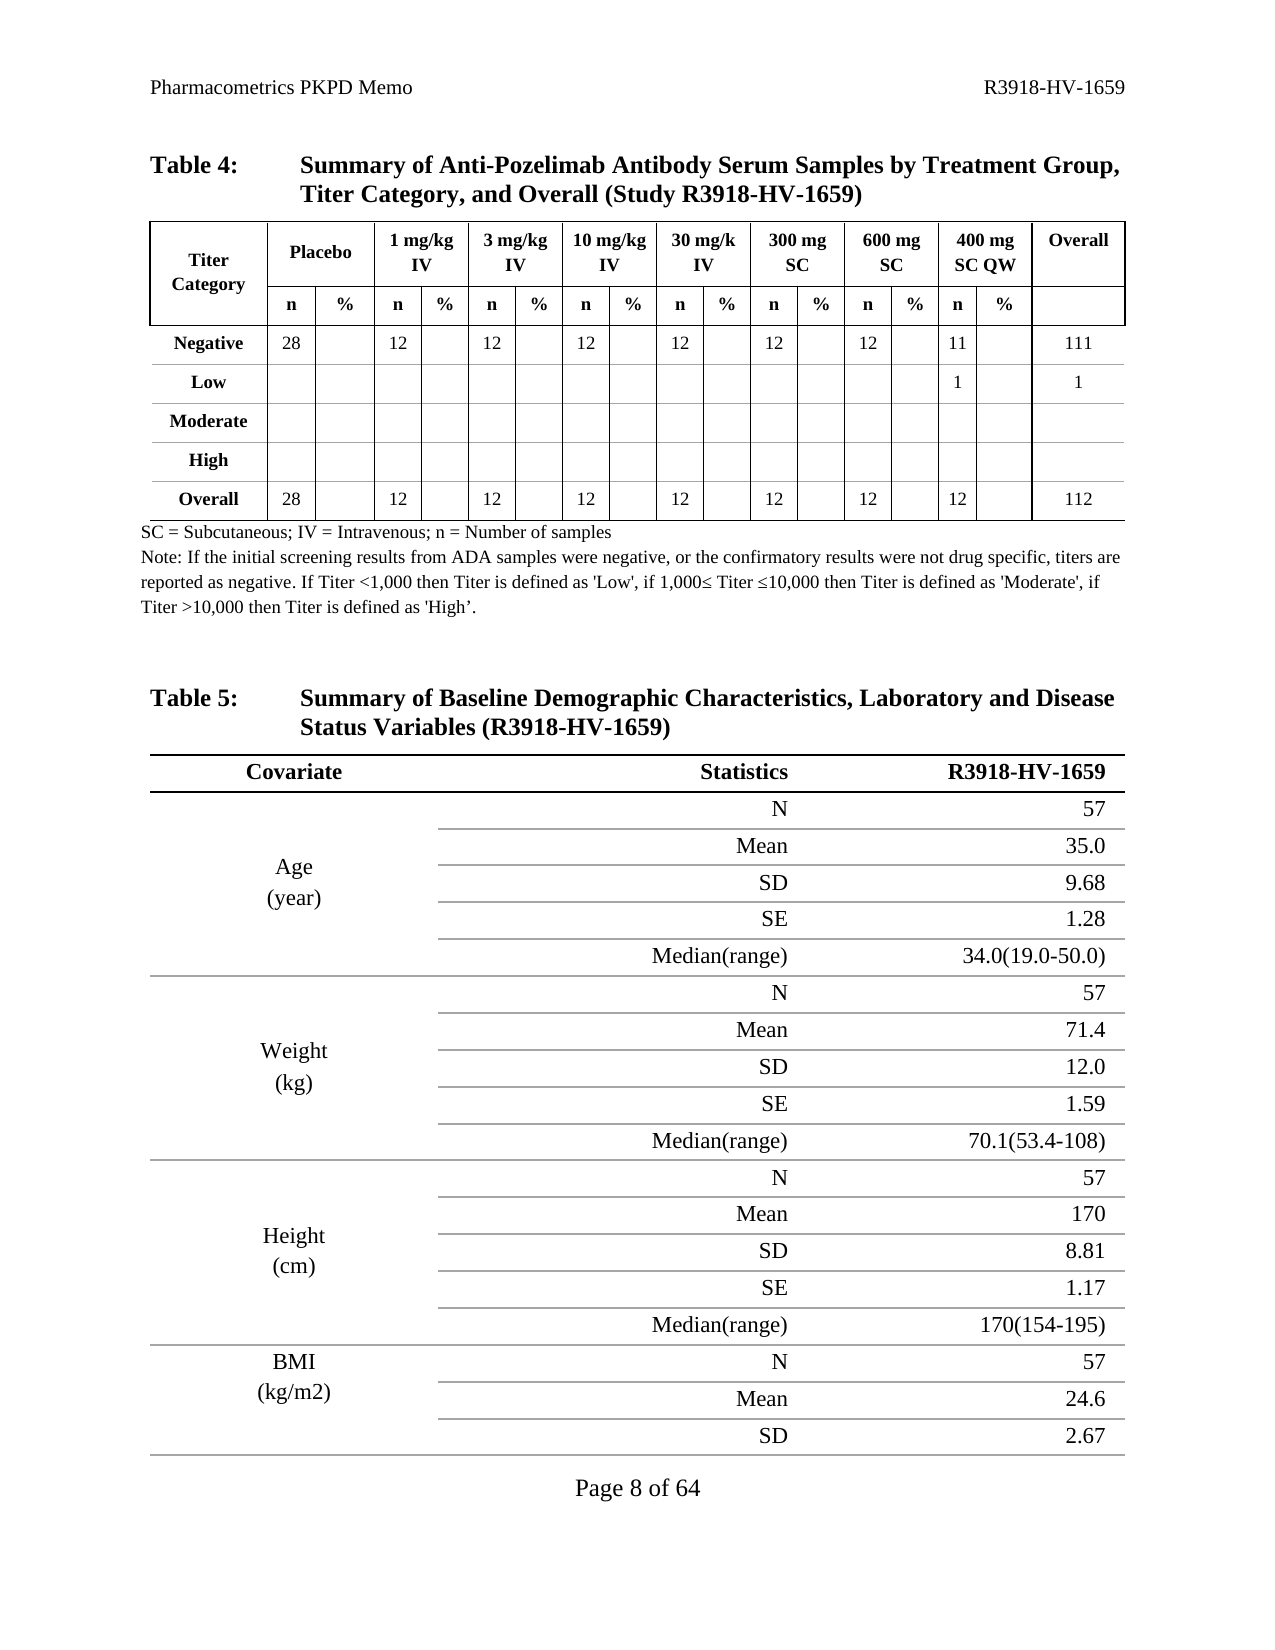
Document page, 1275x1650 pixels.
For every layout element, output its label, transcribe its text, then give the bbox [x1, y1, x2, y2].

table_cell 12.0 [808, 1051, 1125, 1086]
table_cell [316, 365, 374, 403]
table_header 600 mg SC [845, 222, 938, 286]
table_cell Mean [438, 1014, 807, 1049]
table_cell [610, 443, 656, 481]
table_cell [610, 365, 656, 403]
table_cell N [438, 793, 807, 827]
table_cell [516, 482, 562, 520]
table_cell [892, 365, 938, 403]
table_cell [892, 326, 938, 364]
table_cell [704, 365, 750, 403]
table_cell [798, 443, 844, 481]
table_cell [892, 443, 938, 481]
table_cell [422, 365, 468, 403]
table_cell 12 [845, 482, 891, 520]
table_cell 111 [1033, 326, 1125, 364]
table_cell [798, 365, 844, 403]
table_cell 35.0 [808, 830, 1125, 864]
table_cell n [268, 287, 315, 325]
table_cell [939, 443, 976, 481]
table_cell Overall [150, 481, 267, 520]
table_header Titer Category [151, 222, 267, 325]
table_cell [977, 365, 1031, 403]
table_cell [704, 326, 750, 364]
table_cell [1033, 442, 1125, 481]
table_cell [563, 365, 609, 403]
table_cell 12 [845, 326, 891, 364]
table_cell [422, 443, 468, 481]
table_cell N [438, 1346, 807, 1381]
table_cell [751, 443, 797, 481]
table_cell 1.59 [808, 1088, 1125, 1122]
table_cell SD [438, 866, 807, 901]
table_cell n [939, 287, 976, 325]
table_cell Mean [438, 830, 807, 864]
table_cell 12 [939, 482, 976, 520]
table_cell Low [150, 364, 267, 403]
table_cell SE [438, 903, 807, 938]
table_cell 170 [808, 1198, 1125, 1233]
table_cell Median(range) [438, 1125, 807, 1159]
table_cell N [438, 1161, 807, 1196]
table_cell 12 [375, 482, 421, 520]
table_cell [657, 365, 703, 403]
table_cell BMI (kg/m2) [150, 1346, 438, 1454]
table_cell 12 [751, 482, 797, 520]
table_cell High [150, 442, 267, 481]
table_cell n [845, 287, 891, 325]
table_cell [422, 404, 468, 442]
table_cell [316, 326, 374, 364]
table_cell 1 [939, 365, 976, 403]
table_cell [845, 404, 891, 442]
table_cell Median(range) [438, 940, 807, 975]
table_cell [751, 404, 797, 442]
table_cell [845, 443, 891, 481]
table_cell [657, 443, 703, 481]
table_cell n [563, 287, 609, 325]
table_cell % [798, 287, 844, 325]
table_cell n [469, 287, 515, 325]
table_cell Moderate [150, 403, 267, 442]
table_header 300 mg SC [751, 222, 844, 286]
table_cell [704, 404, 750, 442]
table_cell [751, 365, 797, 403]
table_cell [563, 404, 609, 442]
table_cell n [751, 287, 797, 325]
table_cell 24.6 [808, 1383, 1125, 1417]
table_cell [845, 365, 891, 403]
table_cell [977, 326, 1031, 364]
table_cell [977, 482, 1031, 520]
table_header 1 mg/kg IV [375, 222, 468, 286]
table_header Placebo [268, 222, 374, 286]
text Table 4: Summary of Anti-Pozelimab Antibody Serum Samples by Treatment Group, Titer Category, and Overall (Study R3918-HV-1659) [150, 150, 1125, 208]
table_header 3 mg/kg IV [469, 222, 562, 286]
table_cell Height (cm) [150, 1161, 438, 1344]
table_cell n [375, 287, 421, 325]
table_cell [892, 482, 938, 520]
table_cell SD [438, 1051, 807, 1086]
table_header Statistics [438, 756, 807, 791]
table_cell 12 [563, 326, 609, 364]
table_cell [939, 404, 976, 442]
text SC = Subcutaneous; IV = Intravenous; n = Number of samples Note: If the initial screening results from ADA samples were negative, or the confirmatory results were not drug specific, titers are reported as negative. If Titer <1,000 then Titer is defined as 'Low', if 1,000≤ Titer ≤10,000 then Titer is defined as 'Moderate', if Titer >10,000 then Titer is defined as 'High’. [141, 521, 1125, 617]
table_cell [469, 443, 515, 481]
table_cell [892, 404, 938, 442]
table_cell % [704, 287, 750, 325]
table_cell [516, 404, 562, 442]
table_cell % [316, 287, 374, 325]
table_cell % [422, 287, 468, 325]
table_cell [1033, 287, 1124, 325]
table_cell [798, 482, 844, 520]
table_cell [469, 365, 515, 403]
table_cell [704, 482, 750, 520]
table_cell [375, 365, 421, 403]
table_cell [316, 482, 374, 520]
table_cell SD [438, 1420, 807, 1454]
table_cell [657, 404, 703, 442]
table_cell 28 [268, 482, 315, 520]
table_cell [610, 482, 656, 520]
table_cell 12 [375, 326, 421, 364]
table_cell Mean [438, 1383, 807, 1417]
table_cell [1033, 403, 1125, 442]
table_cell 1 [1033, 364, 1125, 403]
table_cell 57 [808, 793, 1125, 827]
table_cell Median(range) [438, 1309, 807, 1344]
table_header 400 mg SC QW [939, 222, 1032, 286]
table_cell Weight (kg) [150, 977, 438, 1159]
table_cell % [516, 287, 562, 325]
table_cell 34.0(19.0-50.0) [808, 940, 1125, 975]
table_cell [516, 365, 562, 403]
table_cell 12 [657, 482, 703, 520]
table_header 30 mg/k IV [657, 222, 750, 286]
table_cell [375, 443, 421, 481]
table_cell SD [438, 1235, 807, 1270]
table_cell % [610, 287, 656, 325]
table_cell [977, 443, 1031, 481]
table_cell 12 [751, 326, 797, 364]
table_cell [268, 404, 315, 442]
table_cell 57 [808, 1161, 1125, 1196]
table_cell 71.4 [808, 1014, 1125, 1049]
table_cell 57 [808, 977, 1125, 1012]
table_cell 112 [1033, 481, 1125, 520]
table_cell N [438, 977, 807, 1012]
table_cell % [892, 287, 938, 325]
table_cell [422, 326, 468, 364]
table_cell 8.81 [808, 1235, 1125, 1270]
table_cell [563, 443, 609, 481]
table_cell 2.67 [808, 1420, 1125, 1454]
table_cell [516, 326, 562, 364]
table_cell [610, 404, 656, 442]
table_cell [268, 365, 315, 403]
table_cell [798, 326, 844, 364]
table_cell 11 [939, 326, 976, 364]
table_cell [610, 326, 656, 364]
table_cell SE [438, 1088, 807, 1122]
table_cell Age (year) [150, 793, 438, 975]
table_cell [516, 443, 562, 481]
table_cell 57 [808, 1346, 1125, 1381]
table_cell 70.1(53.4-108) [808, 1125, 1125, 1159]
table_cell Mean [438, 1198, 807, 1233]
table_cell 12 [657, 326, 703, 364]
table_cell [977, 404, 1031, 442]
table_cell 12 [469, 326, 515, 364]
table_cell [316, 404, 374, 442]
table_cell % [977, 287, 1031, 325]
table_cell [375, 404, 421, 442]
table_cell 170(154-195) [808, 1309, 1125, 1344]
table_cell [268, 443, 315, 481]
table_header Covariate [150, 756, 438, 791]
table_cell 9.68 [808, 866, 1125, 901]
table_header Overall [1033, 222, 1124, 286]
table_header 10 mg/kg IV [563, 222, 656, 286]
table_cell Negative [150, 326, 267, 364]
table_cell 12 [469, 482, 515, 520]
table_header R3918-HV-1659 [808, 756, 1125, 791]
table_cell SE [438, 1272, 807, 1307]
table_cell 1.28 [808, 903, 1125, 938]
table_cell [704, 443, 750, 481]
table_cell [422, 482, 468, 520]
table_cell n [657, 287, 703, 325]
table_cell 12 [563, 482, 609, 520]
table_cell [798, 404, 844, 442]
table_cell 28 [268, 326, 315, 364]
table_cell [469, 404, 515, 442]
table_cell [316, 443, 374, 481]
table_cell 1.17 [808, 1272, 1125, 1307]
